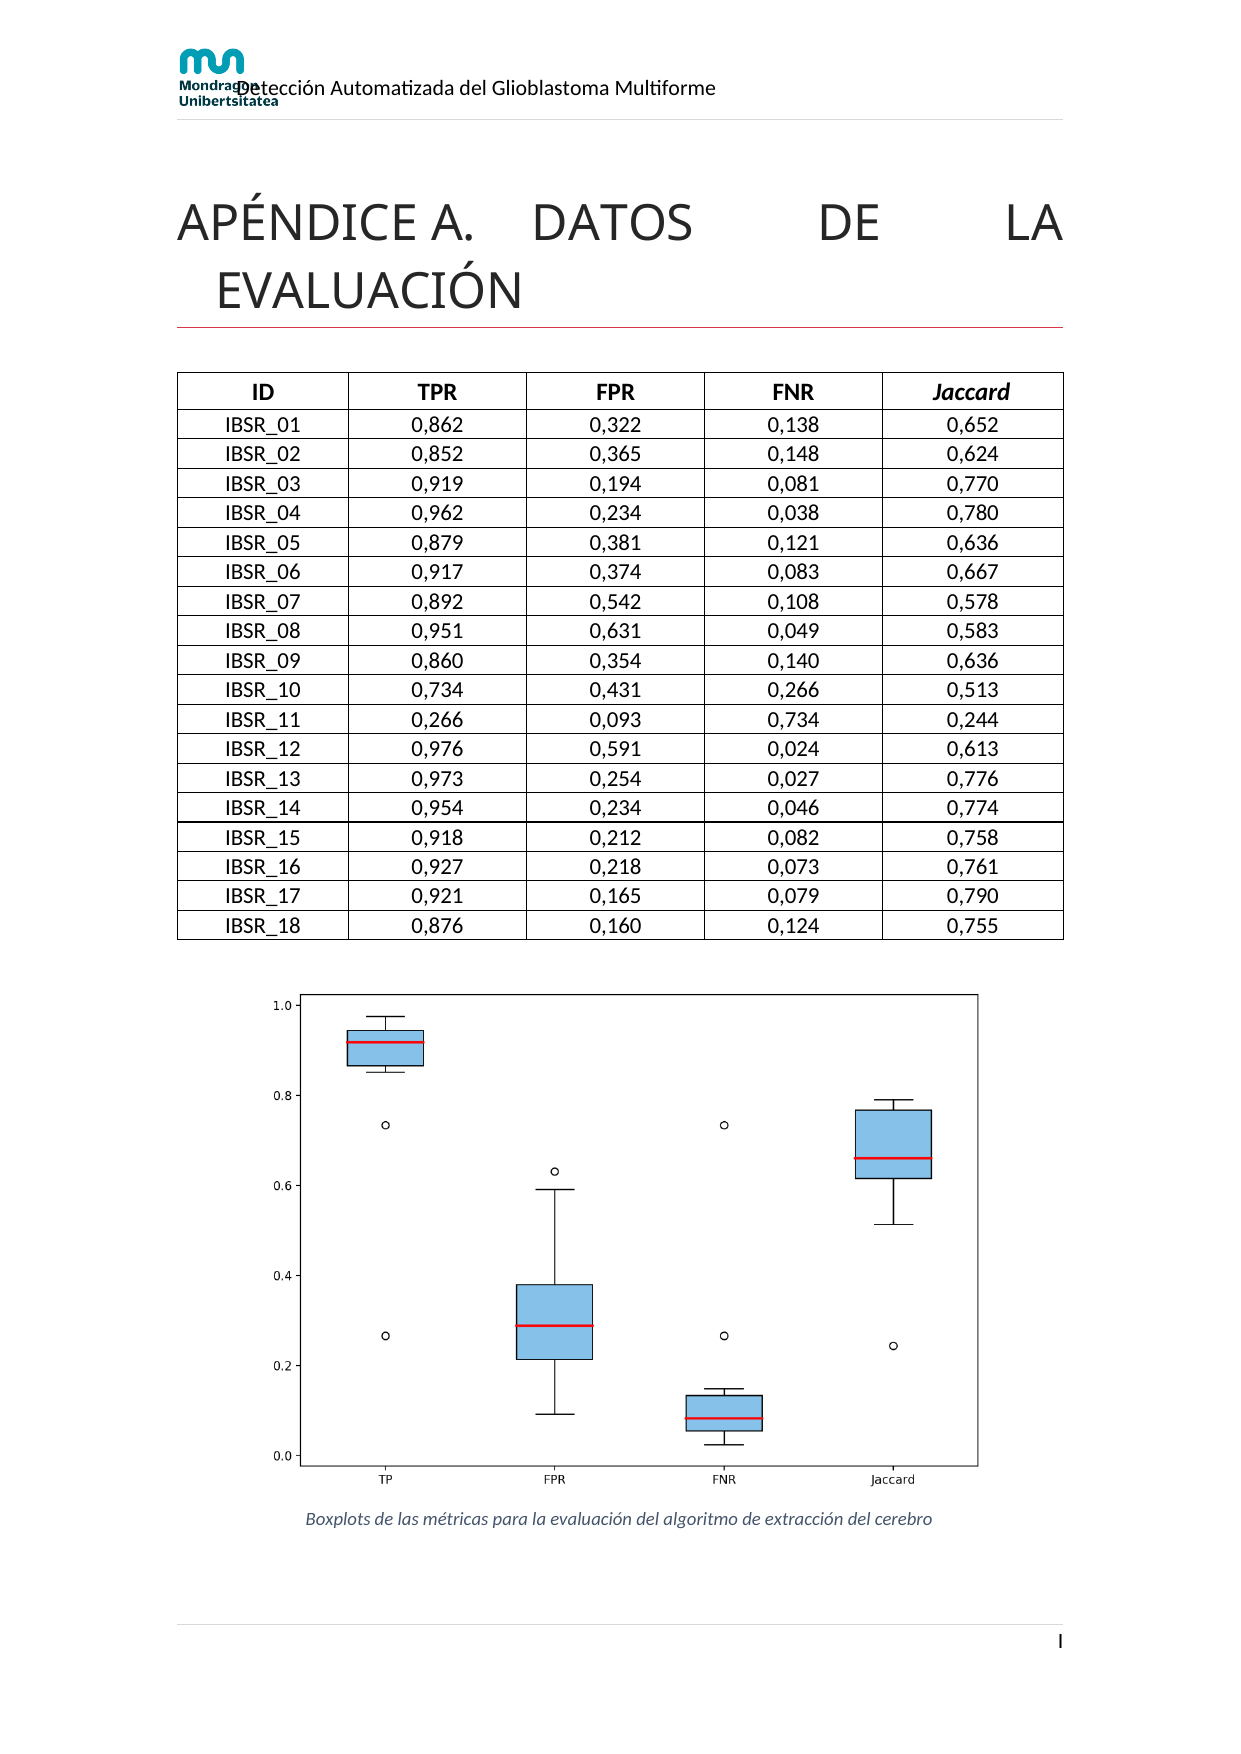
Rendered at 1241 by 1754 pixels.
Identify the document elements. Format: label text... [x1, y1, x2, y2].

table_cell 0,354 [527, 646, 704, 674]
table_cell 0,951 [349, 616, 526, 644]
table_cell 0,776 [883, 764, 1063, 792]
table_cell 0,917 [349, 557, 526, 586]
table_cell 0,049 [705, 616, 882, 644]
table_header TPR [349, 373, 526, 409]
picture [253, 990, 987, 1488]
table_cell 0,038 [705, 498, 882, 527]
table_cell 0,636 [883, 528, 1063, 556]
table_cell IBSR_03 [178, 469, 348, 497]
table_cell 0,954 [349, 793, 526, 821]
table_cell 0,919 [349, 469, 526, 497]
table_cell 0,583 [883, 616, 1063, 644]
table_cell 0,121 [705, 528, 882, 556]
table_cell 0,879 [349, 528, 526, 556]
table_cell 0,244 [883, 705, 1063, 733]
table_cell 0,254 [527, 764, 704, 792]
table_cell 0,774 [883, 793, 1063, 821]
table_cell IBSR_08 [178, 616, 348, 644]
table_cell 0,165 [527, 881, 704, 910]
table_cell 0,234 [527, 793, 704, 821]
table_cell IBSR_04 [178, 498, 348, 527]
table_cell 0,140 [705, 646, 882, 674]
table_cell 0,613 [883, 734, 1063, 762]
table_cell 0,148 [705, 439, 882, 468]
table_cell IBSR_13 [178, 764, 348, 792]
table_cell 0,962 [349, 498, 526, 527]
table_cell IBSR_10 [178, 675, 348, 703]
table_cell IBSR_14 [178, 793, 348, 821]
table_cell 0,365 [527, 439, 704, 468]
table_cell 0,431 [527, 675, 704, 703]
table_header FPR [527, 373, 704, 409]
table_cell 0,860 [349, 646, 526, 674]
table_cell IBSR_09 [178, 646, 348, 674]
table_cell 0,212 [527, 823, 704, 851]
table_cell 0,194 [527, 469, 704, 497]
table_cell IBSR_17 [178, 881, 348, 910]
table_cell IBSR_07 [178, 587, 348, 615]
table_cell 0,082 [705, 823, 882, 851]
table_cell IBSR_16 [178, 852, 348, 880]
table_cell 0,780 [883, 498, 1063, 527]
table_cell 0,081 [705, 469, 882, 497]
table_cell 0,108 [705, 587, 882, 615]
table_cell 0,918 [349, 823, 526, 851]
table_cell 0,790 [883, 881, 1063, 910]
table_cell 0,973 [349, 764, 526, 792]
table_cell 0,374 [527, 557, 704, 586]
table_cell 0,578 [883, 587, 1063, 615]
table_cell 0,734 [349, 675, 526, 703]
table_cell 0,218 [527, 852, 704, 880]
text Boxplots de las métricas para la evaluación del algoritmo de extracción del cerebro [177, 1507, 1063, 1530]
table_cell 0,624 [883, 439, 1063, 468]
table_cell 0,083 [705, 557, 882, 586]
table_cell 0,927 [349, 852, 526, 880]
table_cell IBSR_05 [178, 528, 348, 556]
table_cell IBSR_01 [178, 410, 348, 438]
table_cell 0,027 [705, 764, 882, 792]
table_cell IBSR_15 [178, 823, 348, 851]
table_cell 0,652 [883, 410, 1063, 438]
table_header FNR [705, 373, 882, 409]
table_cell 0,770 [883, 469, 1063, 497]
table_cell 0,591 [527, 734, 704, 762]
table_cell 0,876 [349, 911, 526, 939]
table_cell 0,138 [705, 410, 882, 438]
table_cell 0,921 [349, 881, 526, 910]
table_cell 0,667 [883, 557, 1063, 586]
table_cell 0,073 [705, 852, 882, 880]
table_cell 0,631 [527, 616, 704, 644]
table_cell 0,266 [705, 675, 882, 703]
table_cell 0,124 [705, 911, 882, 939]
table_cell 0,862 [349, 410, 526, 438]
table_cell 0,852 [349, 439, 526, 468]
table_cell 0,079 [705, 881, 882, 910]
table_cell IBSR_12 [178, 734, 348, 762]
table_cell IBSR_18 [178, 911, 348, 939]
picture [154, 36, 291, 118]
table_cell 0,758 [883, 823, 1063, 851]
table_cell 0,542 [527, 587, 704, 615]
table_cell 0,976 [349, 734, 526, 762]
table_cell 0,046 [705, 793, 882, 821]
table_cell 0,513 [883, 675, 1063, 703]
table_cell 0,093 [527, 705, 704, 733]
table_cell 0,636 [883, 646, 1063, 674]
table_cell IBSR_11 [178, 705, 348, 733]
table_header ID [178, 373, 348, 409]
table_cell IBSR_02 [178, 439, 348, 468]
table_cell 0,234 [527, 498, 704, 527]
table_cell 0,322 [527, 410, 704, 438]
table_cell 0,381 [527, 528, 704, 556]
text DATOS DE LA EVALUACIÓN [177, 186, 1063, 327]
table_cell IBSR_06 [178, 557, 348, 586]
table_cell 0,160 [527, 911, 704, 939]
table_cell 0,266 [349, 705, 526, 733]
table_cell 0,892 [349, 587, 526, 615]
table_cell 0,755 [883, 911, 1063, 939]
table_cell 0,761 [883, 852, 1063, 880]
table_header Jaccard [883, 373, 1063, 409]
table_cell 0,024 [705, 734, 882, 762]
table_cell 0,734 [705, 705, 882, 733]
